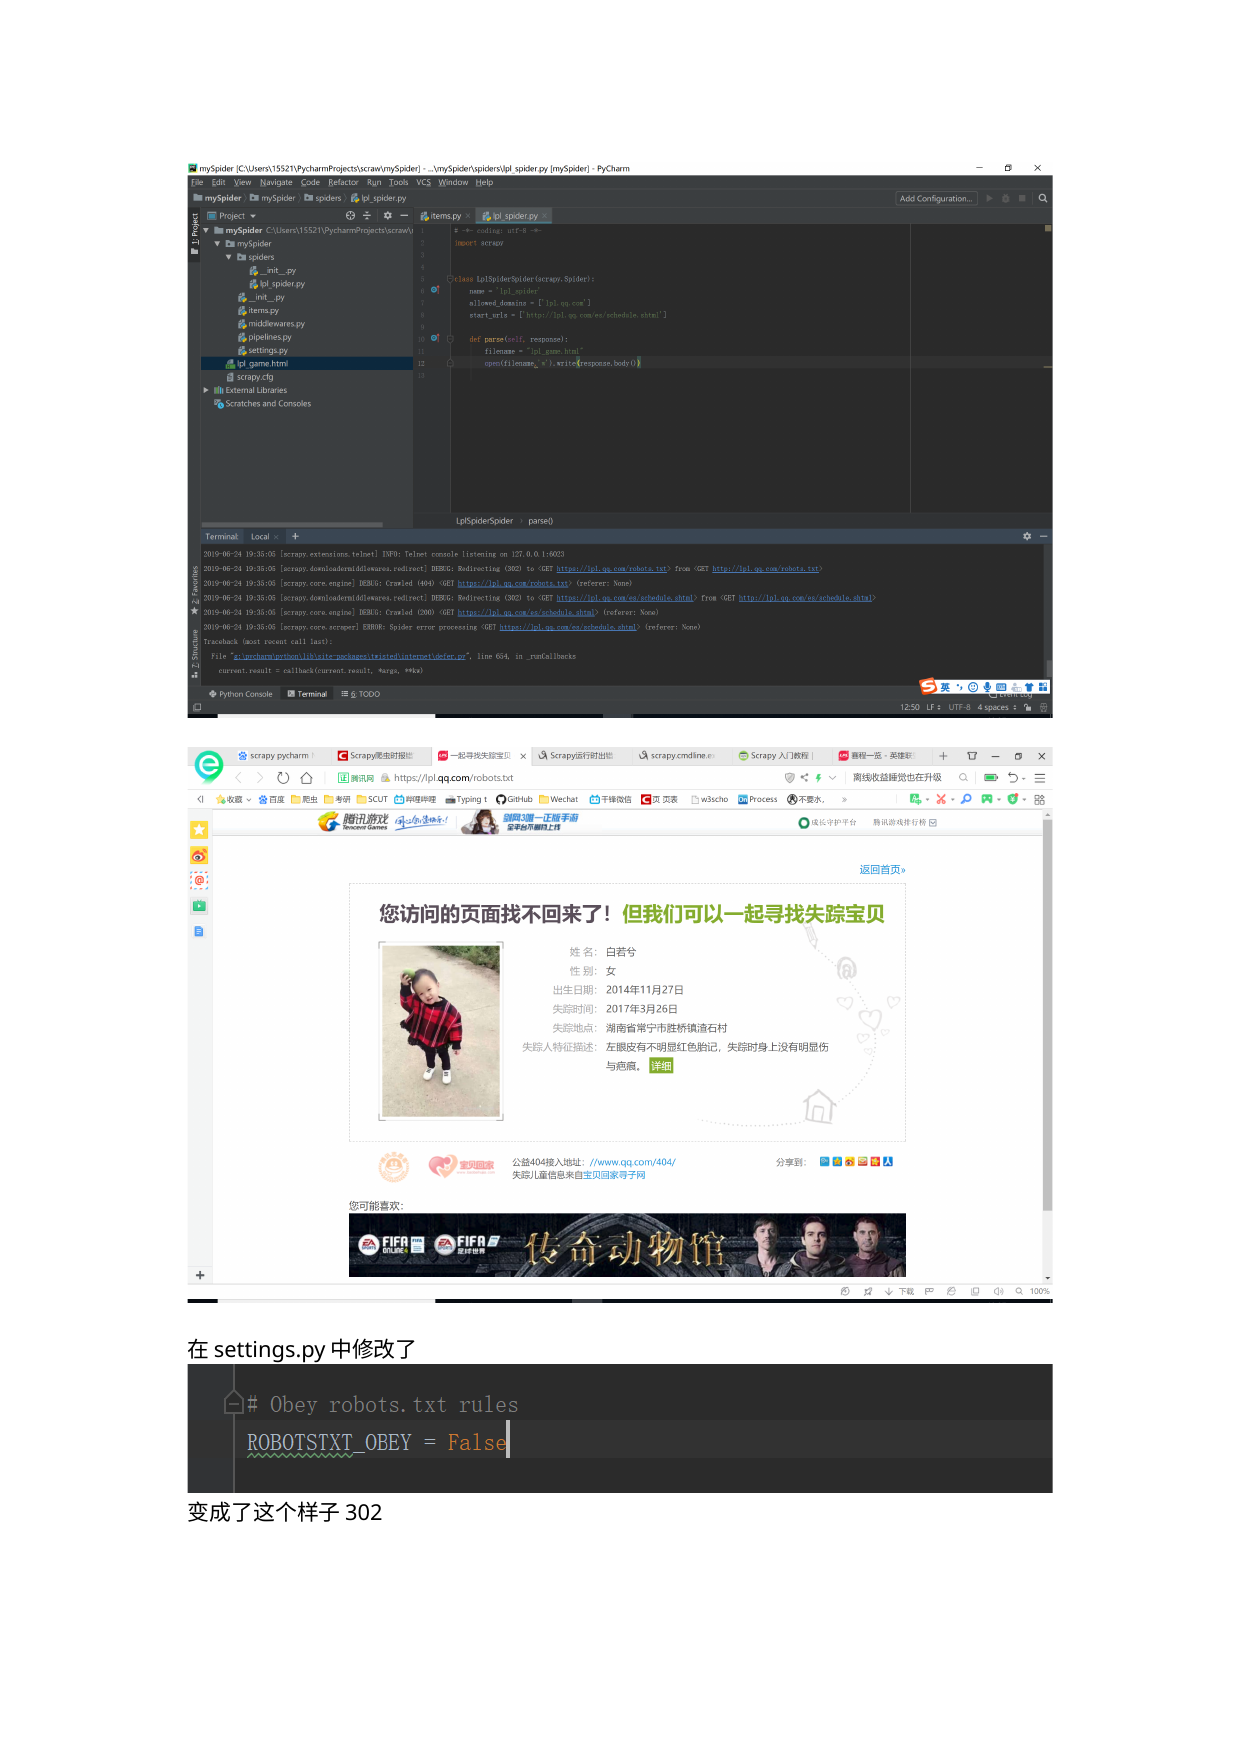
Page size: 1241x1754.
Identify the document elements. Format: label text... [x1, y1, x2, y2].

picture [187, 162, 1053, 718]
text 在settings.py中修改了 [187, 1332, 1053, 1364]
picture [187, 1364, 1053, 1493]
text 变成了这个样子302 [187, 1494, 1053, 1527]
picture [187, 747, 1053, 1303]
